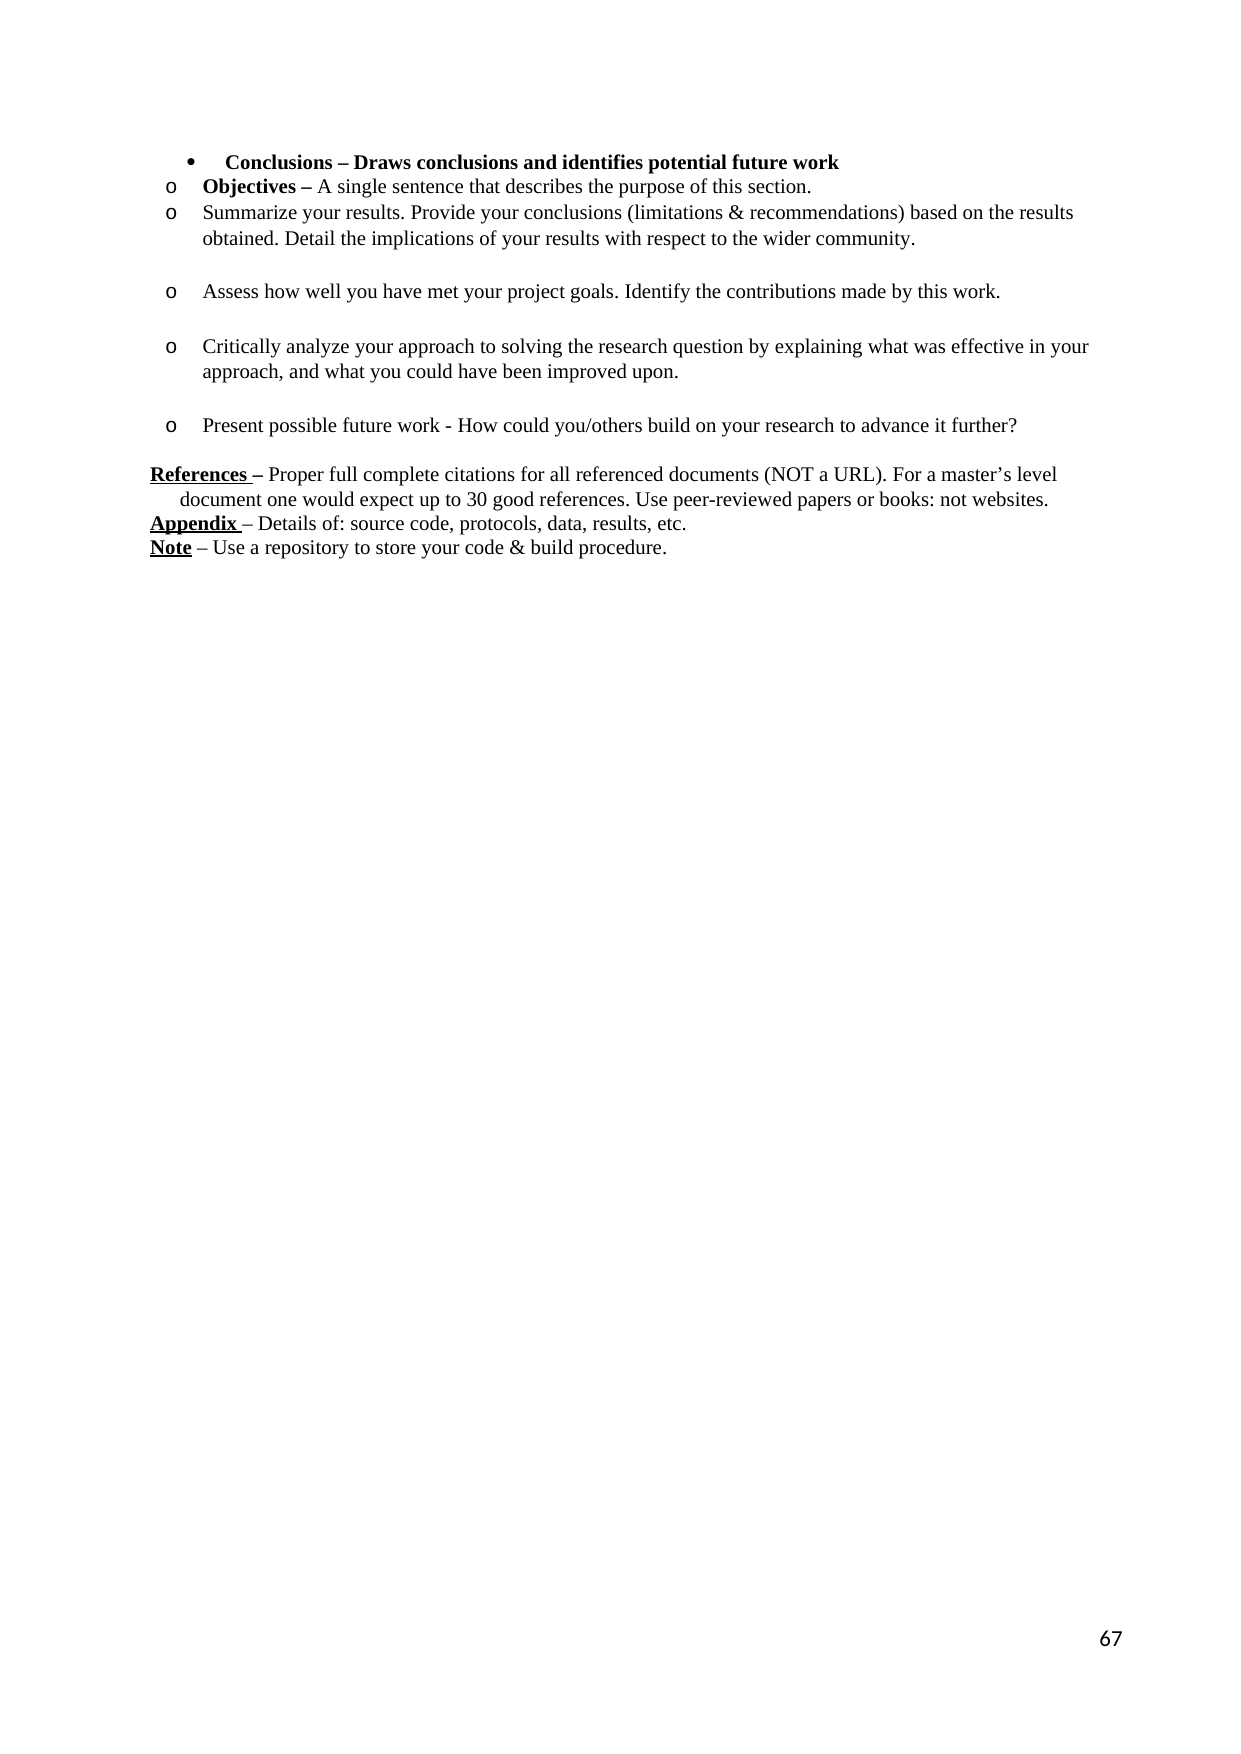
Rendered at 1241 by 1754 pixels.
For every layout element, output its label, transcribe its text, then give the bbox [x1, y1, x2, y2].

list Objectives – A single sentence that describes the purpose of this section. [165, 174, 1122, 200]
list Present possible future work - How could you/others build on your research to advance it further? [165, 413, 1122, 438]
text Note – Use a repository to store your code & build procedure. [150, 534, 1122, 559]
text References – Proper full complete citations for all referenced documents (NOT a URL). For a master’s level document one would expect up to 30 good references. Use peer-reviewed papers or books: not websites. [150, 462, 1122, 511]
list Assess how well you have met your project goals. Identify the contributions made by this work. [165, 279, 1122, 304]
list Summarize your results. Provide your conclusions (limitations & recommendations) based on the results obtained. Detail the implications of your results with respect to the wider community. [165, 200, 1122, 249]
list Conclusions – Draws conclusions and identifies potential future work [187, 150, 1122, 174]
list Critically analyze your approach to solving the research question by explaining what was effective in your approach, and what you could have been improved upon. [165, 334, 1122, 383]
text Appendix – Details of: source code, protocols, data, results, etc. [150, 511, 1122, 534]
